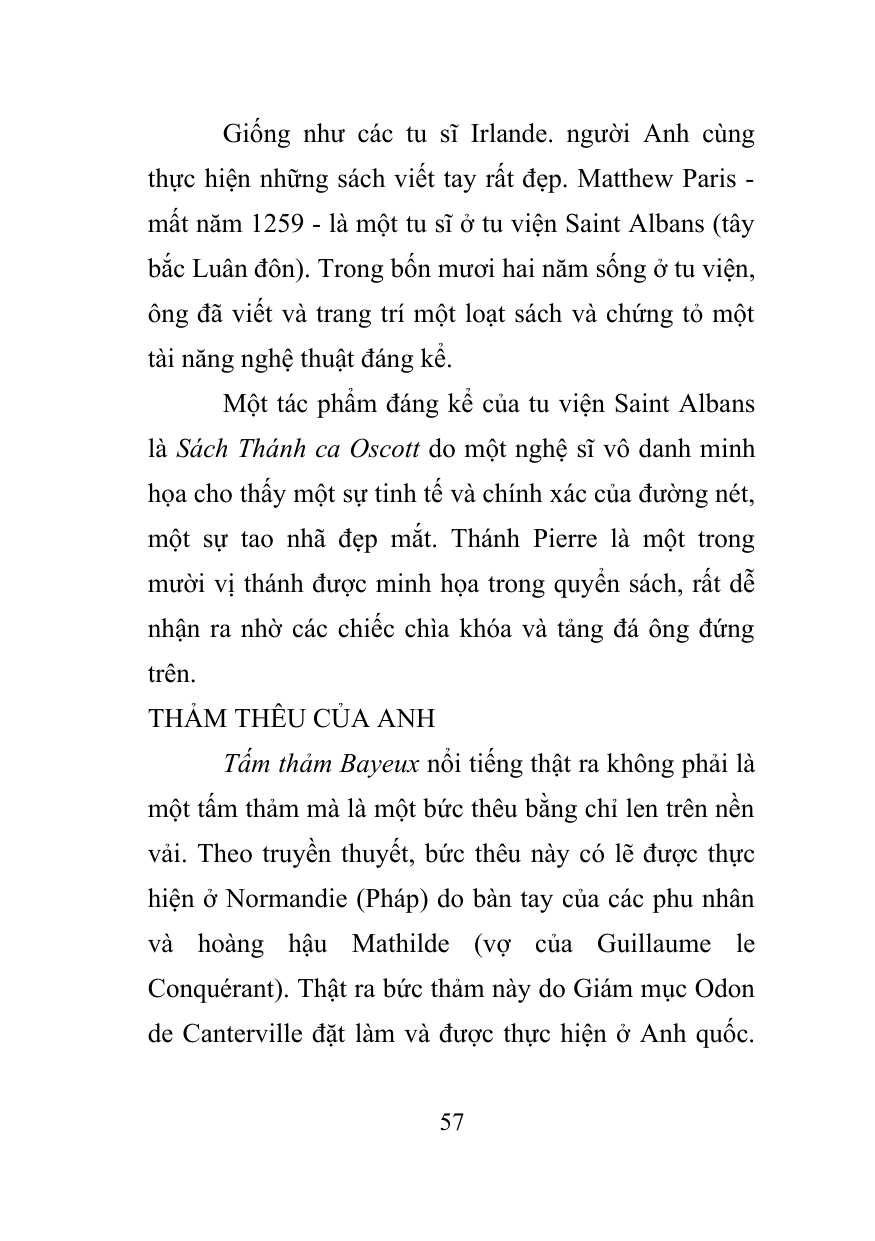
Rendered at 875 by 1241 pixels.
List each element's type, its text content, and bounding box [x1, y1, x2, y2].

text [148, 748, 756, 1048]
text Một tác phẩm đáng kể của tu viện Saint Albans là Sách Thánh ca Oscott do một nghệ sĩ vô danh minh họa cho thấy một sự tinh tế và chính xác của đường nét, một sự tao nhã đẹp mắt. Thánh Pierre là một trong mười vị thánh được minh họa trong quyển sách, rất dễ nhận ra nhờ các chiếc chìa khóa và tảng đá ông đứng trên. [148, 388, 756, 688]
text THẢM THÊU CỦA ANH [148, 703, 756, 733]
text Giống như các tu sĩ Irlande. người Anh cùng thực hiện những sách viết tay rất đẹp. Matthew Paris - mất năm 1259 - là một tu sĩ ở tu viện Saint Albans (tây bắc Luân đôn). Trong bốn mươi hai năm sống ở tu viện, ông đã viết và trang trí một loạt sách và chứng tỏ một tài năng nghệ thuật đáng kể. [148, 118, 756, 373]
